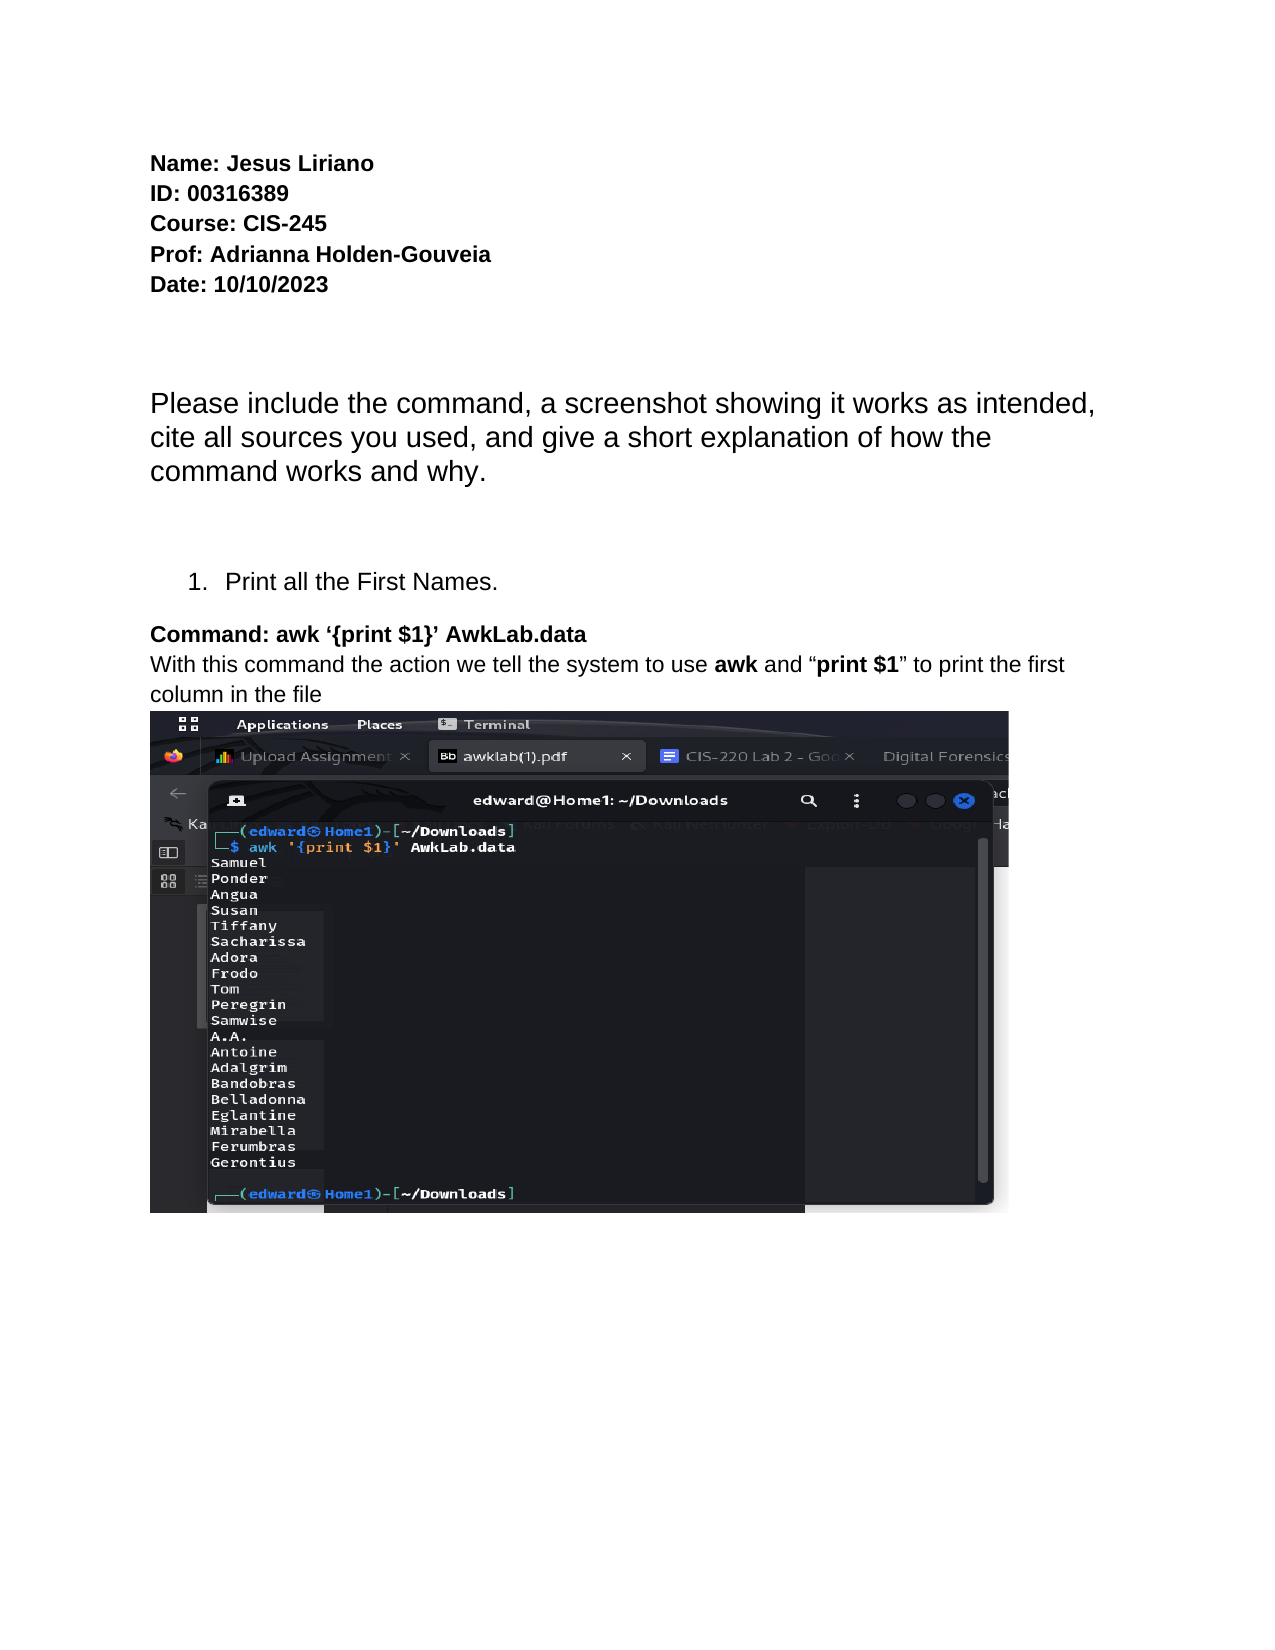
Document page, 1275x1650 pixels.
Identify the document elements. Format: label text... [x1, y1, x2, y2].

text Command: awk ‘{print $1}’ AwkLab.data [150, 621, 1125, 647]
text Name: Jesus Liriano [150, 150, 1125, 176]
text Prof: Adrianna Holden-Gouveia [150, 241, 1125, 267]
text Please include the command, a screenshot showing it works as intended, cite all sources you used, and give a short explanation of how the command works and why. [150, 386, 1125, 487]
text ID: 00316389 [150, 180, 1125, 207]
text With this command the action we tell the system to use awk and “print $1” to print the first column in the file [150, 651, 1125, 708]
text Date: 10/10/2023 [150, 271, 1125, 297]
picture [150, 711, 1009, 1213]
list Print all the First Names. [187, 567, 1125, 596]
text Course: CIS-245 [150, 210, 1125, 237]
